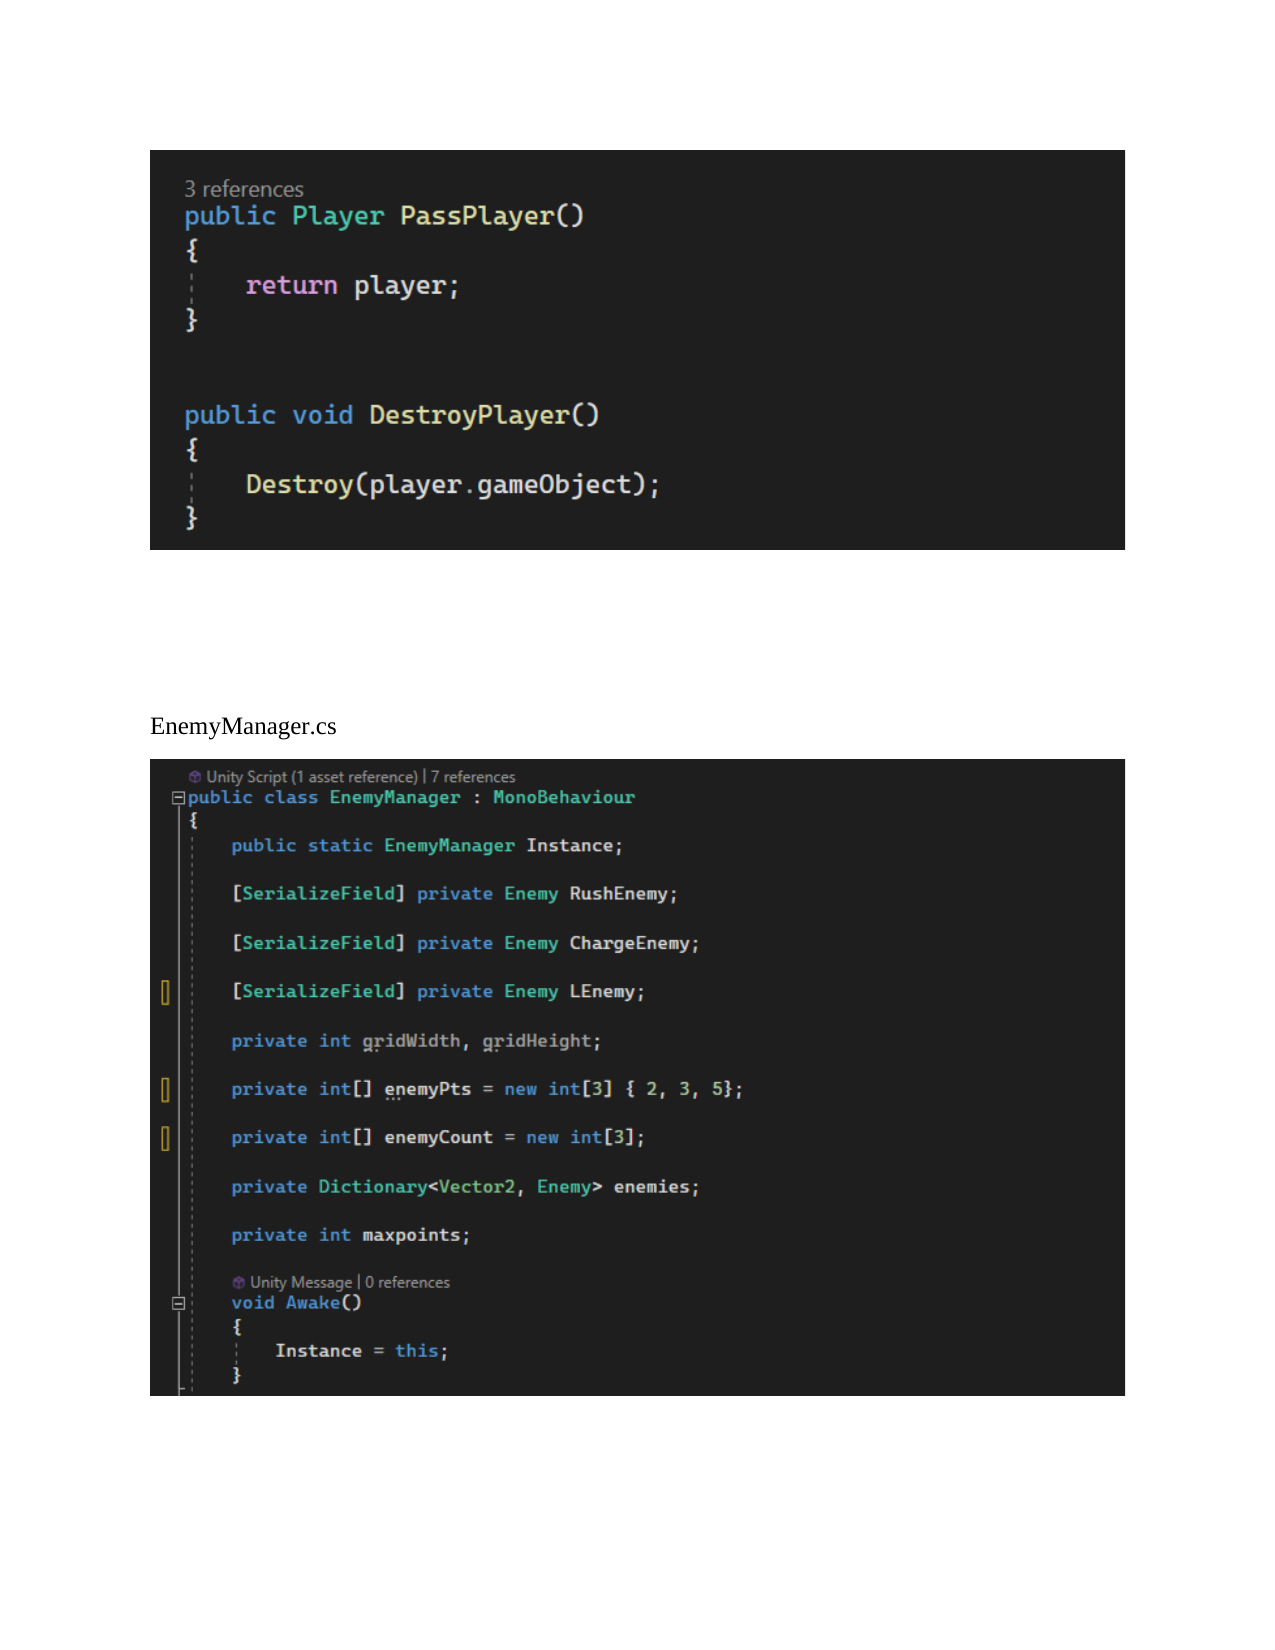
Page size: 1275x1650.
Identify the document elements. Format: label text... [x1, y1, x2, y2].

picture [150, 150, 1125, 550]
picture [150, 759, 1125, 1396]
text EnemyManager.cs [150, 711, 1125, 740]
